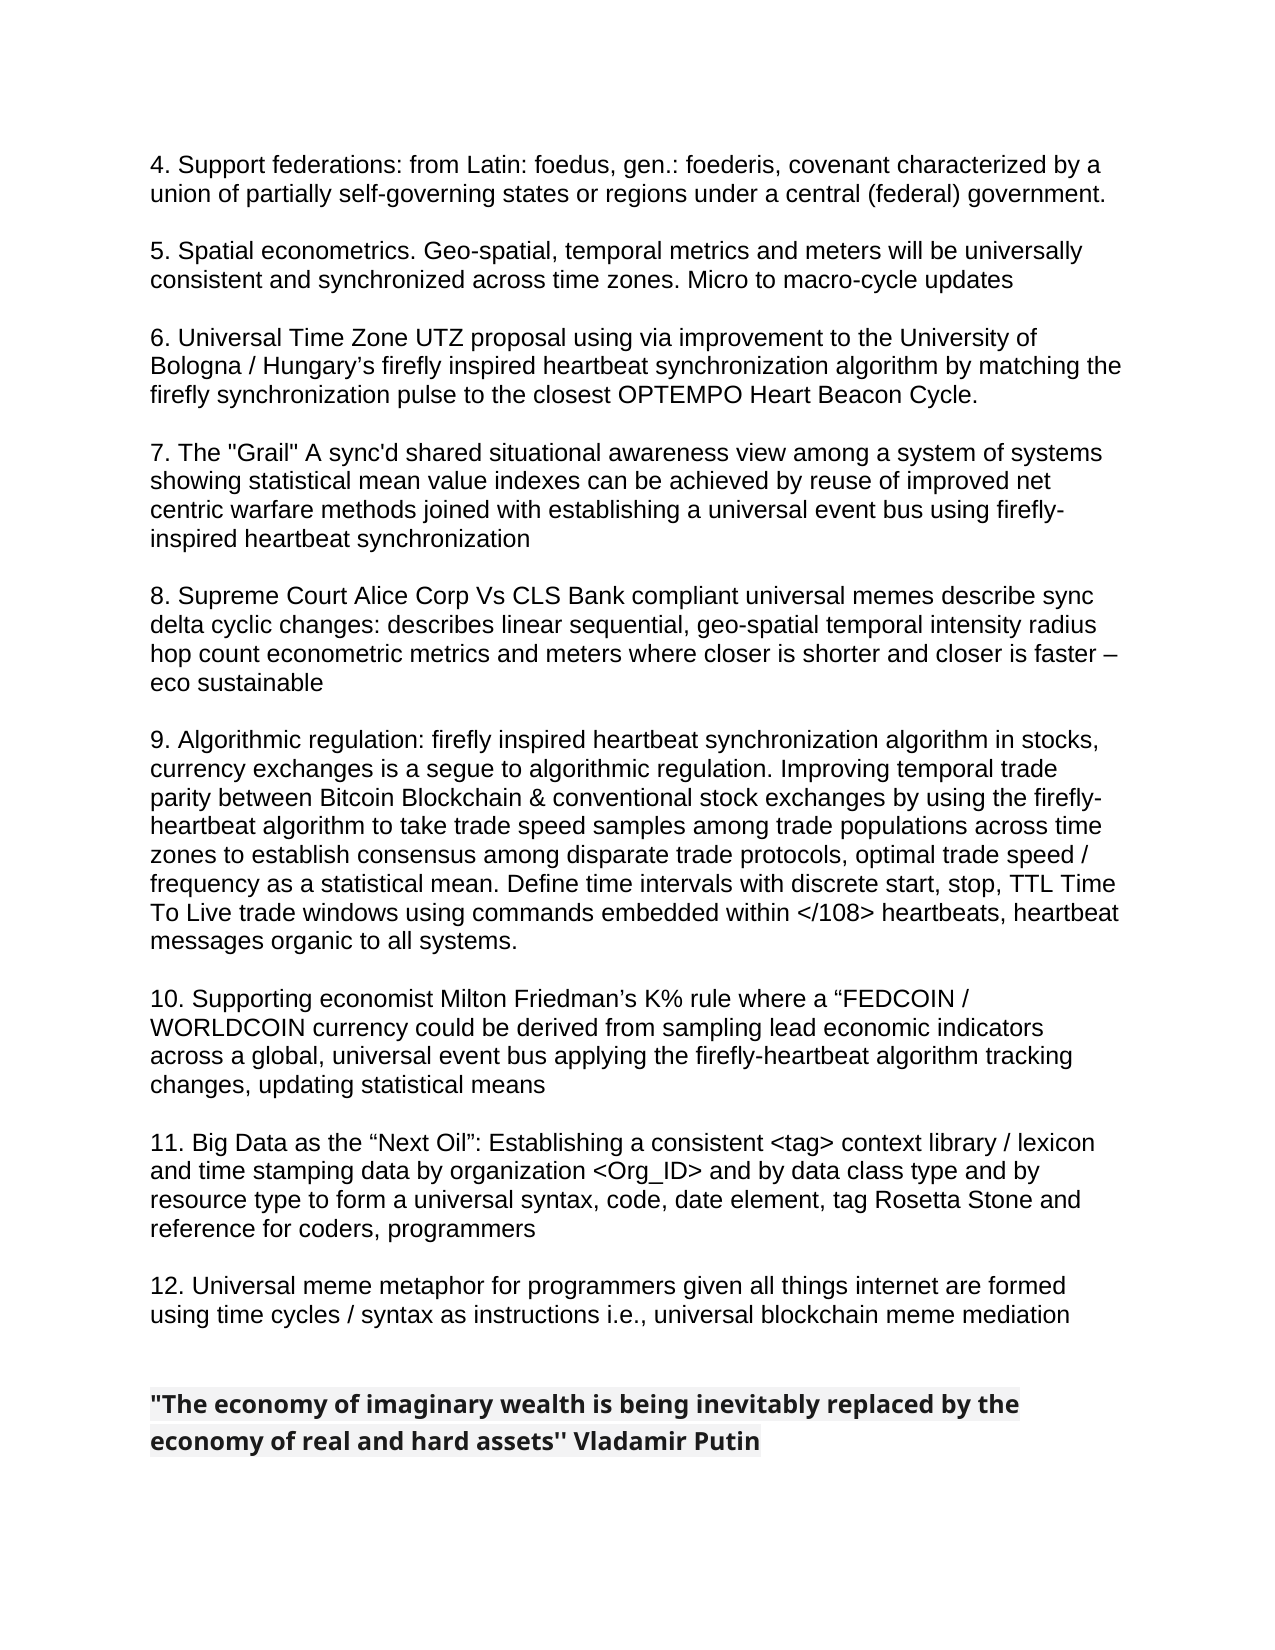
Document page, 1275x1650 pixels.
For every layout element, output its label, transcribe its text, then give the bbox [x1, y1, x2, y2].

text 5. Spatial econometrics. Geo-spatial, temporal metrics and meters will be universally consistent and synchronized across time zones. Micro to macro-cycle updates [150, 236, 1125, 294]
text 4. Support federations: from Latin: foedus, gen.: foederis, covenant characterized by a union of partially self-governing states or regions under a central (federal) government. [150, 150, 1125, 207]
text 12. Universal meme metaphor for programmers given all things internet are formed using time cycles / syntax as instructions i.e., universal blockchain meme mediation [150, 1271, 1125, 1329]
text 6. Universal Time Zone UTZ proposal using via improvement to the University of Bologna / Hungary’s firefly inspired heartbeat synchronization algorithm by matching the firefly synchronization pulse to the closest OPTEMPO Heart Beacon Cycle. [150, 322, 1125, 409]
text 9. Algorithmic regulation: firefly inspired heartbeat synchronization algorithm in stocks, currency exchanges is a segue to algorithmic regulation. Improving temporal trade parity between Bitcoin Blockchain & conventional stock exchanges by using the firefly-heartbeat algorithm to take trade speed samples among trade populations across time zones to establish consensus among disparate trade protocols, optimal trade speed / frequency as a statistical mean. Define time intervals with discrete start, stop, TTL Time To Live trade windows using commands embedded within </108> heartbeats, heartbeat messages organic to all systems. [150, 725, 1125, 955]
text "The economy of imaginary wealth is being inevitably replaced by the economy of real and hard assets'' Vladamir Putin [150, 1387, 1125, 1457]
text 10. Supporting economist Milton Friedman’s K% rule where a “FEDCOIN / WORLDCOIN currency could be derived from sampling lead economic indicators across a global, universal event bus applying the firefly-heartbeat algorithm tracking changes, updating statistical means [150, 984, 1125, 1099]
text 8. Supreme Court Alice Corp Vs CLS Bank compliant universal memes describe sync delta cyclic changes: describes linear sequential, geo-spatial temporal intensity radius hop count econometric metrics and meters where closer is shorter and closer is faster – eco sustainable [150, 581, 1125, 696]
text 7. The "Grail" A sync'd shared situational awareness view among a system of systems showing statistical mean value indexes can be achieved by reuse of improved net centric warfare methods joined with establishing a universal event bus using firefly-inspired heartbeat synchronization [150, 437, 1125, 552]
text 11. Big Data as the “Next Oil”: Establishing a consistent <tag> context library / lexicon and time stamping data by organization <Org_ID> and by data class type and by resource type to form a universal syntax, code, date element, tag Rosetta Stone and reference for coders, programmers [150, 1127, 1125, 1242]
